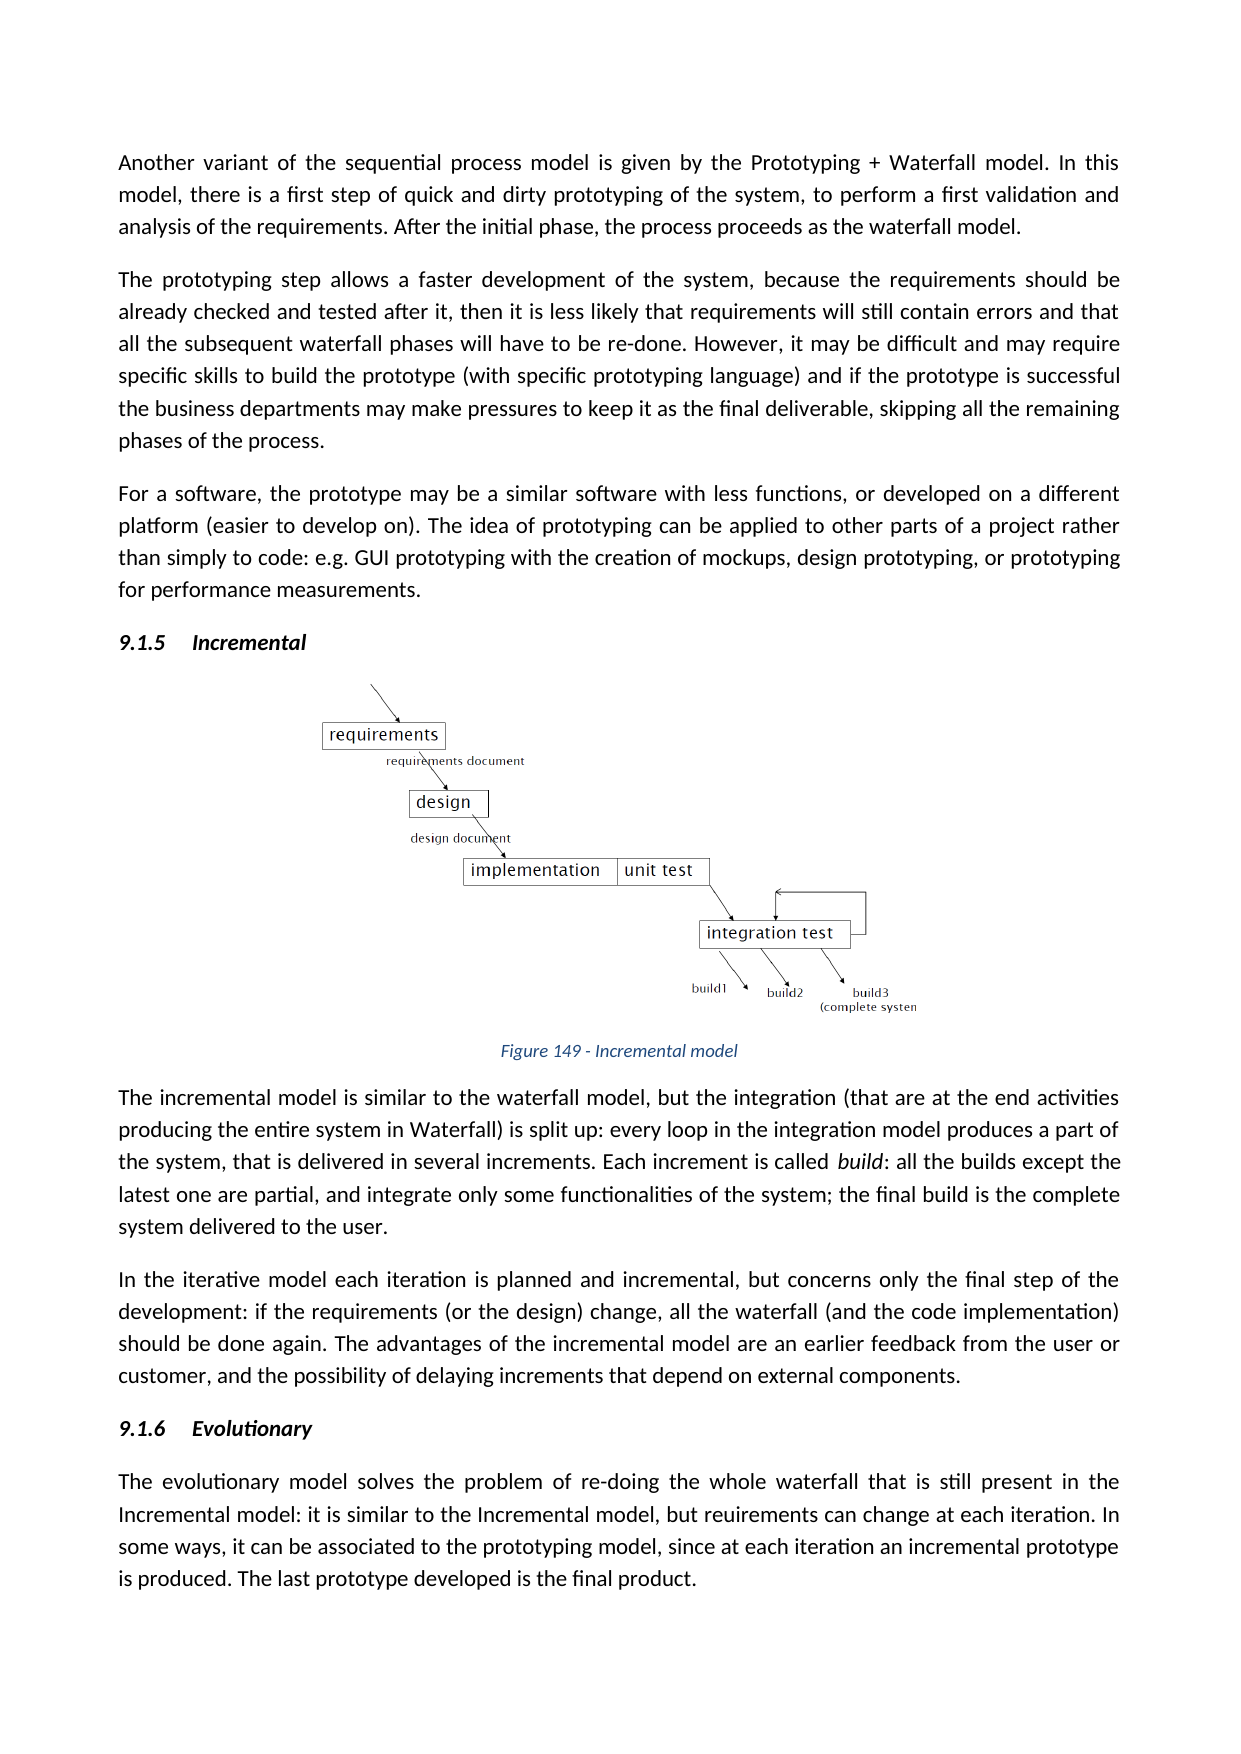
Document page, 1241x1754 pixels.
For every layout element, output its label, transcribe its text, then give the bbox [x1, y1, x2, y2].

text Figure 149 - Incremental model [118, 1039, 1122, 1062]
text The incremental model is similar to the waterfall model, but the integration (that are at the end activities producing the entire system in Waterfall) is split up: every loop in the integration model produces a part of the system, that is delivered in several increments. Each increment is called build: all the builds except the latest one are partial, and integrate only some functionalities of the system; the final build is the complete system delivered to the user. [118, 1083, 1122, 1240]
text 9.1.6 Evolutionary [118, 1414, 1122, 1442]
picture [319, 681, 922, 1015]
text 9.1.5 Incremental [118, 628, 1122, 657]
text The evolutionary model solves the problem of re-doing the whole waterfall that is still present in the Incremental model: it is similar to the Incremental model, but reuirements can change at each iteration. In some ways, it can be associated to the prototyping model, since at each iteration an incremental prototype is produced. The last prototype developed is the final product. [118, 1467, 1122, 1592]
text Another variant of the sequential process model is given by the Prototyping + Waterfall model. In this model, there is a first step of quick and dirty prototyping of the system, to perform a first validation and analysis of the requirements. After the initial phase, the process proceeds as the waterfall model. [118, 148, 1122, 240]
text For a software, the prototype may be a similar software with less functions, or developed on a different platform (easier to develop on). The idea of prototyping can be applied to other parts of a project rather than simply to code: e.g. GUI prototyping with the creation of mockups, design prototyping, or prototyping for performance measurements. [118, 479, 1122, 603]
text In the iterative model each iteration is planned and incremental, but concerns only the final step of the development: if the requirements (or the design) change, all the waterfall (and the code implementation) should be done again. The advantages of the incremental model are an earlier feedback from the user or customer, and the possibility of delaying increments that depend on external components. [118, 1265, 1122, 1389]
text The prototyping step allows a faster development of the system, because the requirements should be already checked and tested after it, then it is less likely that requirements will still contain errors and that all the subsequent waterfall phases will have to be re-done. However, it may be difficult and may require specific skills to build the prototype (with specific prototyping language) and if the prototype is successful the business departments may make pressures to keep it as the final deliverable, skipping all the remaining phases of the process. [118, 265, 1122, 454]
